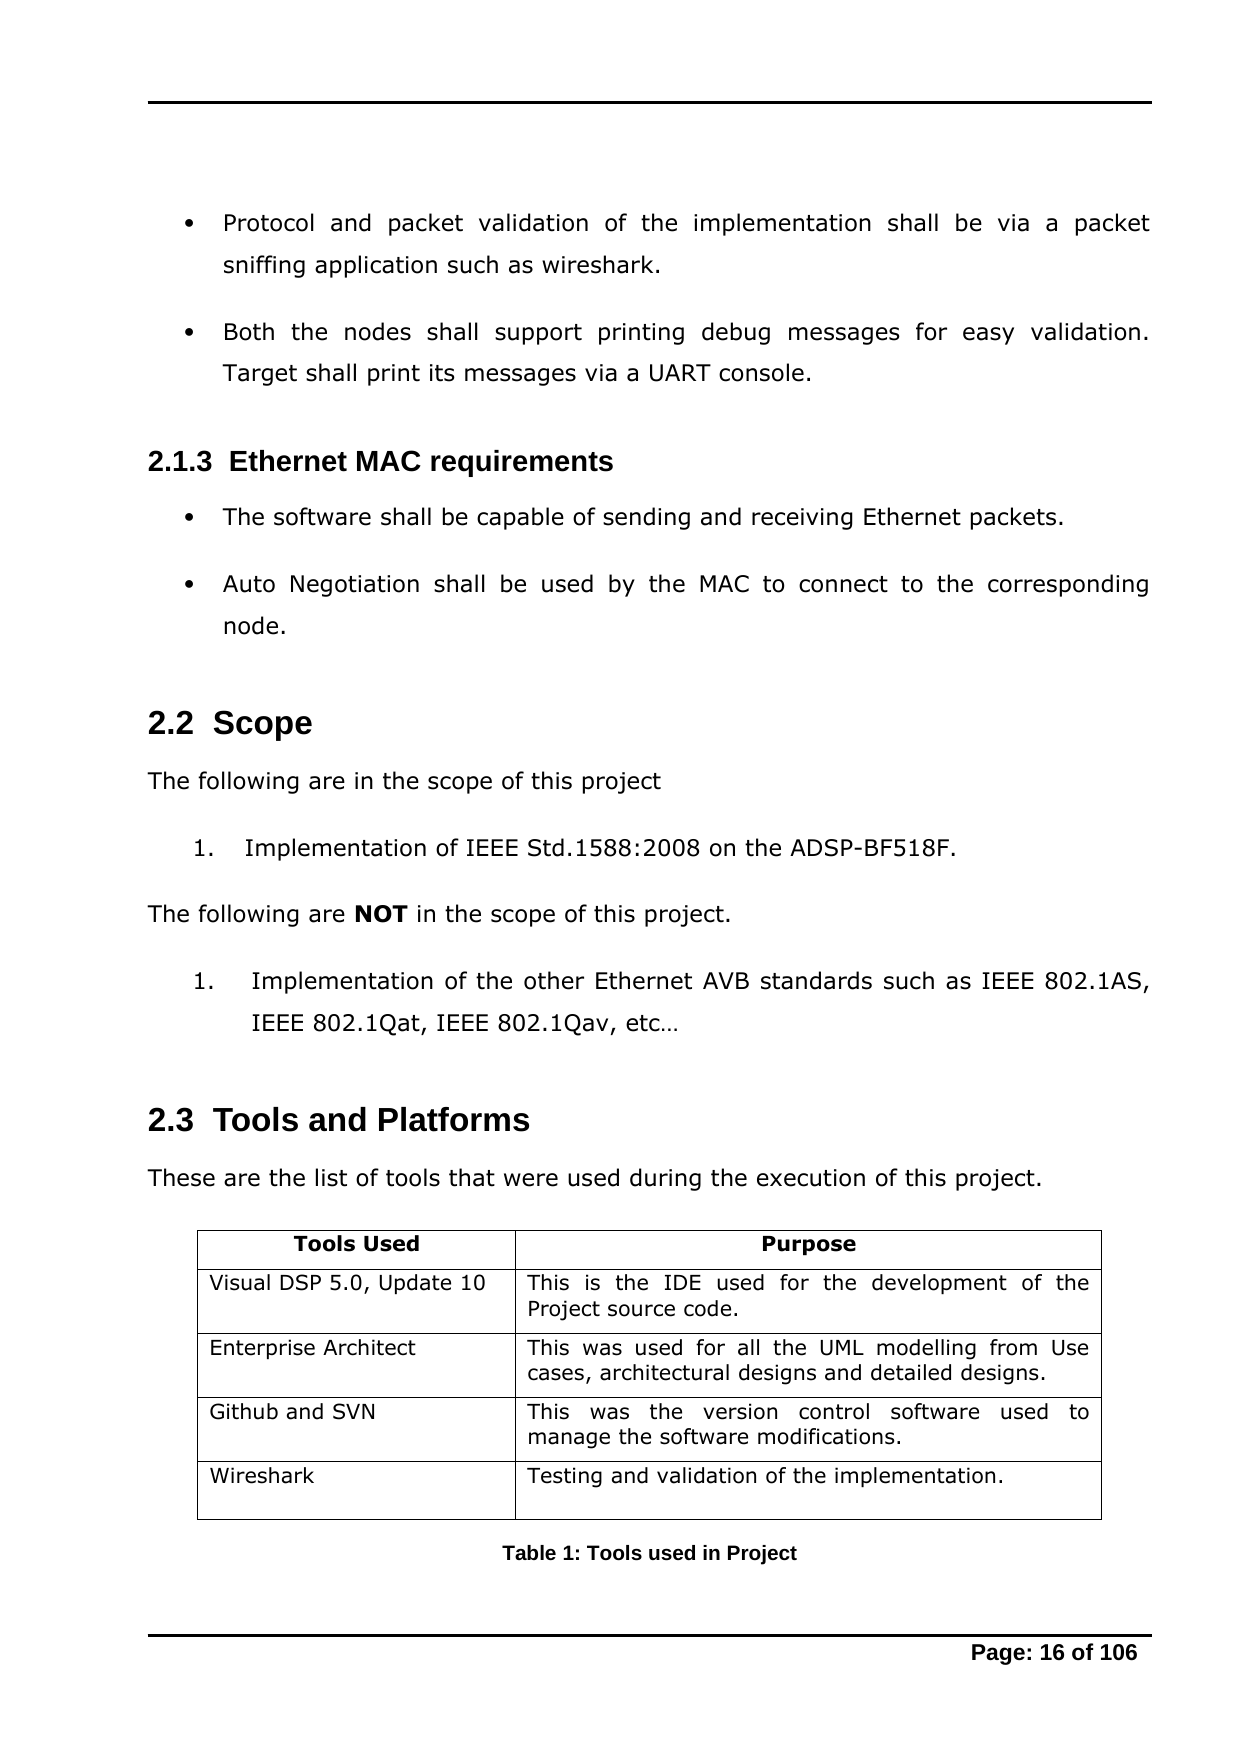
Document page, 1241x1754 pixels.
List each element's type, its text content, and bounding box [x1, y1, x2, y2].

list Implementation of IEEE Std.1588:2008 on the ADSP-BF518F. [192, 833, 1152, 861]
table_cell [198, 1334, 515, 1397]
subtitle Ethernet MAC requirements [148, 444, 1152, 478]
subtitle Tools and Platforms [148, 1100, 1152, 1138]
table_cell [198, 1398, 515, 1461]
subtitle Scope [148, 703, 1152, 741]
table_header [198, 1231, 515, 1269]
list The software shall be capable of sending and receiving Ethernet packets. [185, 503, 1152, 531]
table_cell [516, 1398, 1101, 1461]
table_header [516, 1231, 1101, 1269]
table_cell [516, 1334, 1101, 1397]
text The following are in the scope of this project [148, 766, 1152, 794]
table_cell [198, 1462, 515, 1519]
text These are the list of tools that were used during the execution of this project. [148, 1163, 1152, 1191]
list Protocol and packet validation of the implementation shall be via a packet sniffing application such as wireshark. [185, 208, 1152, 278]
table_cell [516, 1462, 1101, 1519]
text The following are NOT in the scope of this project. [148, 900, 1152, 928]
list Both the nodes shall support printing debug messages for easy validation. Target shall print its messages via a UART console. [185, 317, 1152, 387]
list Implementation of the other Ethernet AVB standards such as IEEE 802.1AS, IEEE 802.1Qat, IEEE 802.1Qav, etc… [192, 966, 1152, 1036]
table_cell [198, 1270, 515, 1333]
list Auto Negotiation shall be used by the MAC to connect to the corresponding node. [185, 569, 1152, 639]
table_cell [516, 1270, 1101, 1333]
text Table 1: Tools used in Project [148, 1541, 1152, 1564]
